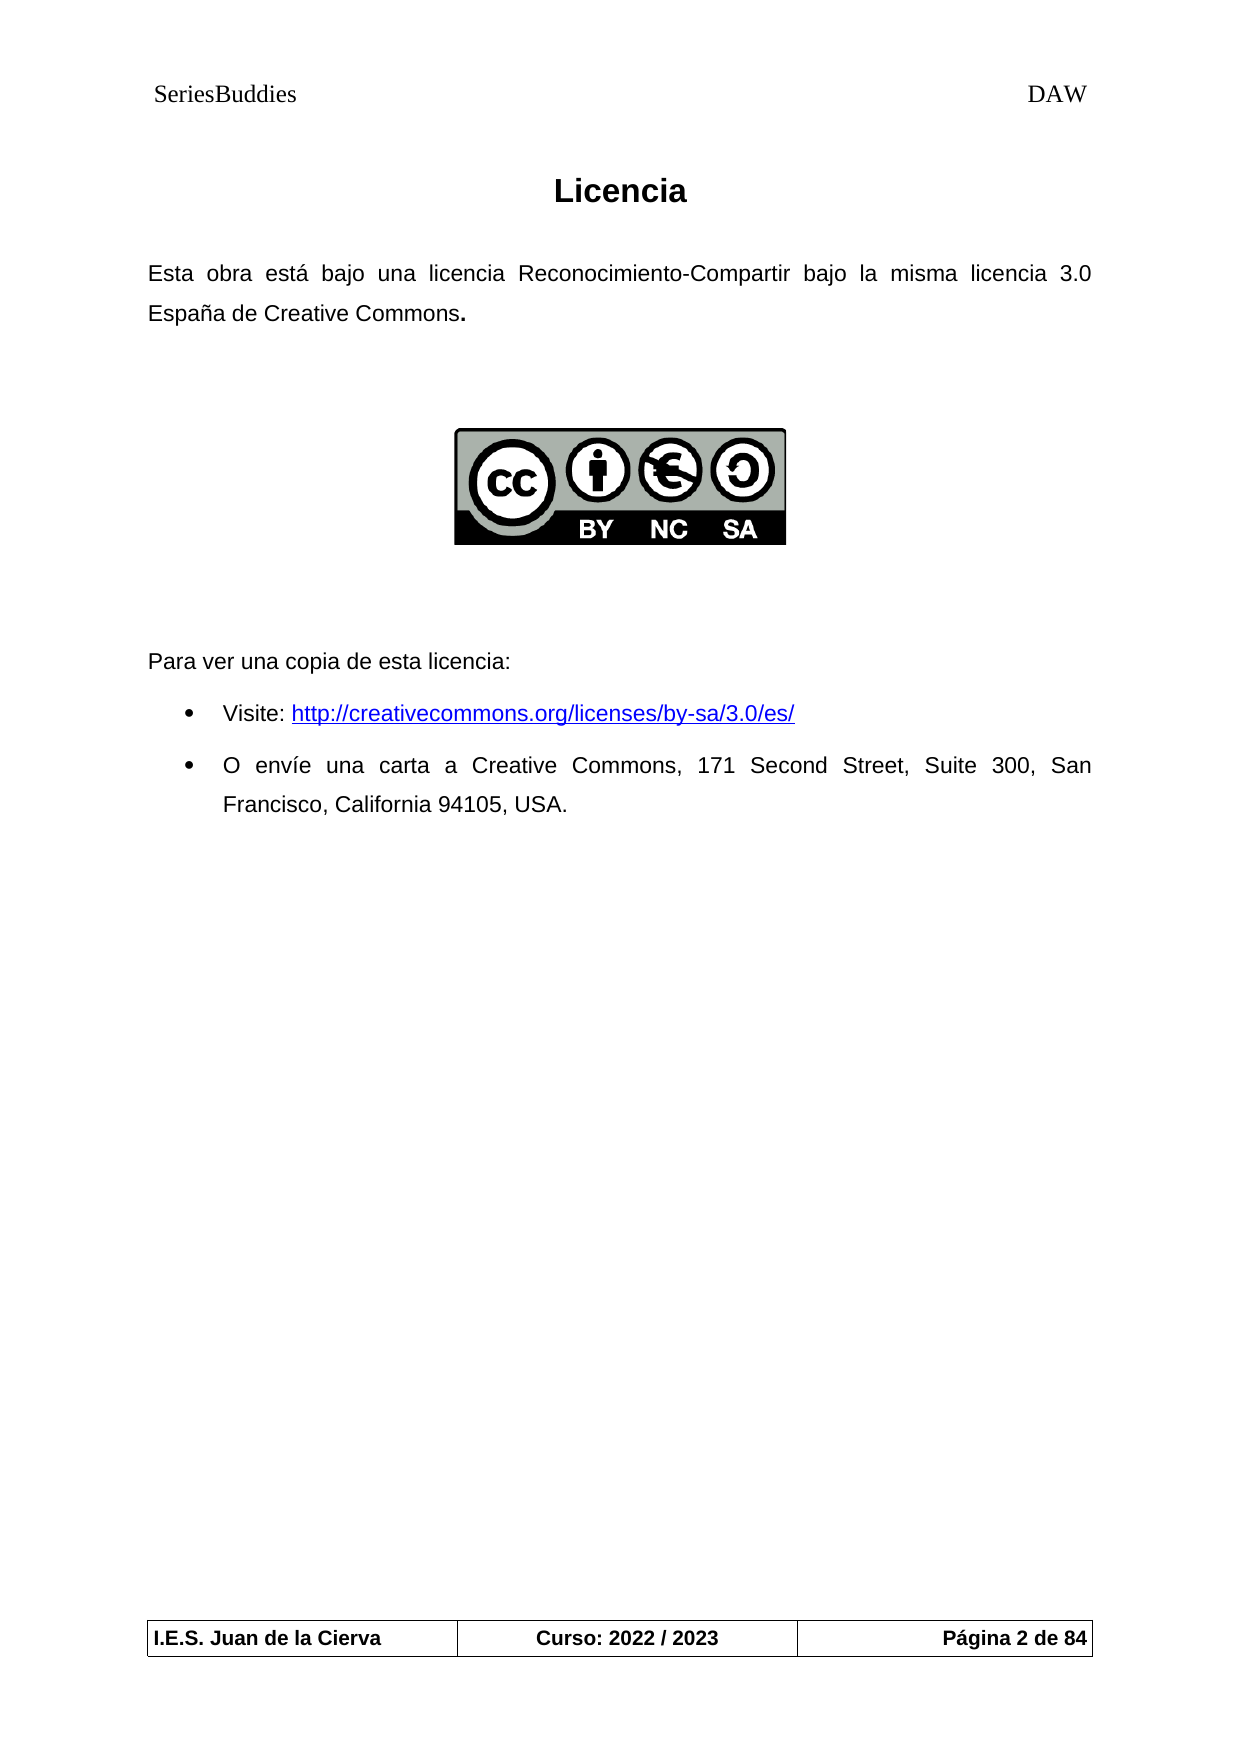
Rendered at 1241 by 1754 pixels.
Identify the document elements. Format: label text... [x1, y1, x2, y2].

list O envíe una carta a Creative Commons, 171 Second Street, Suite 300, San Francisco, California 94105, USA. [185, 752, 1093, 818]
text Para ver una copia de esta licencia: [148, 648, 1093, 674]
text Esta obra está bajo una licencia Reconocimiento-Compartir bajo la misma licencia 3.0 España de Creative Commons. [148, 260, 1093, 326]
text Licencia [148, 171, 1093, 210]
list Visite: http://creativecommons.org/licenses/by-sa/3.0/es/ [185, 700, 1093, 726]
picture [454, 428, 787, 545]
